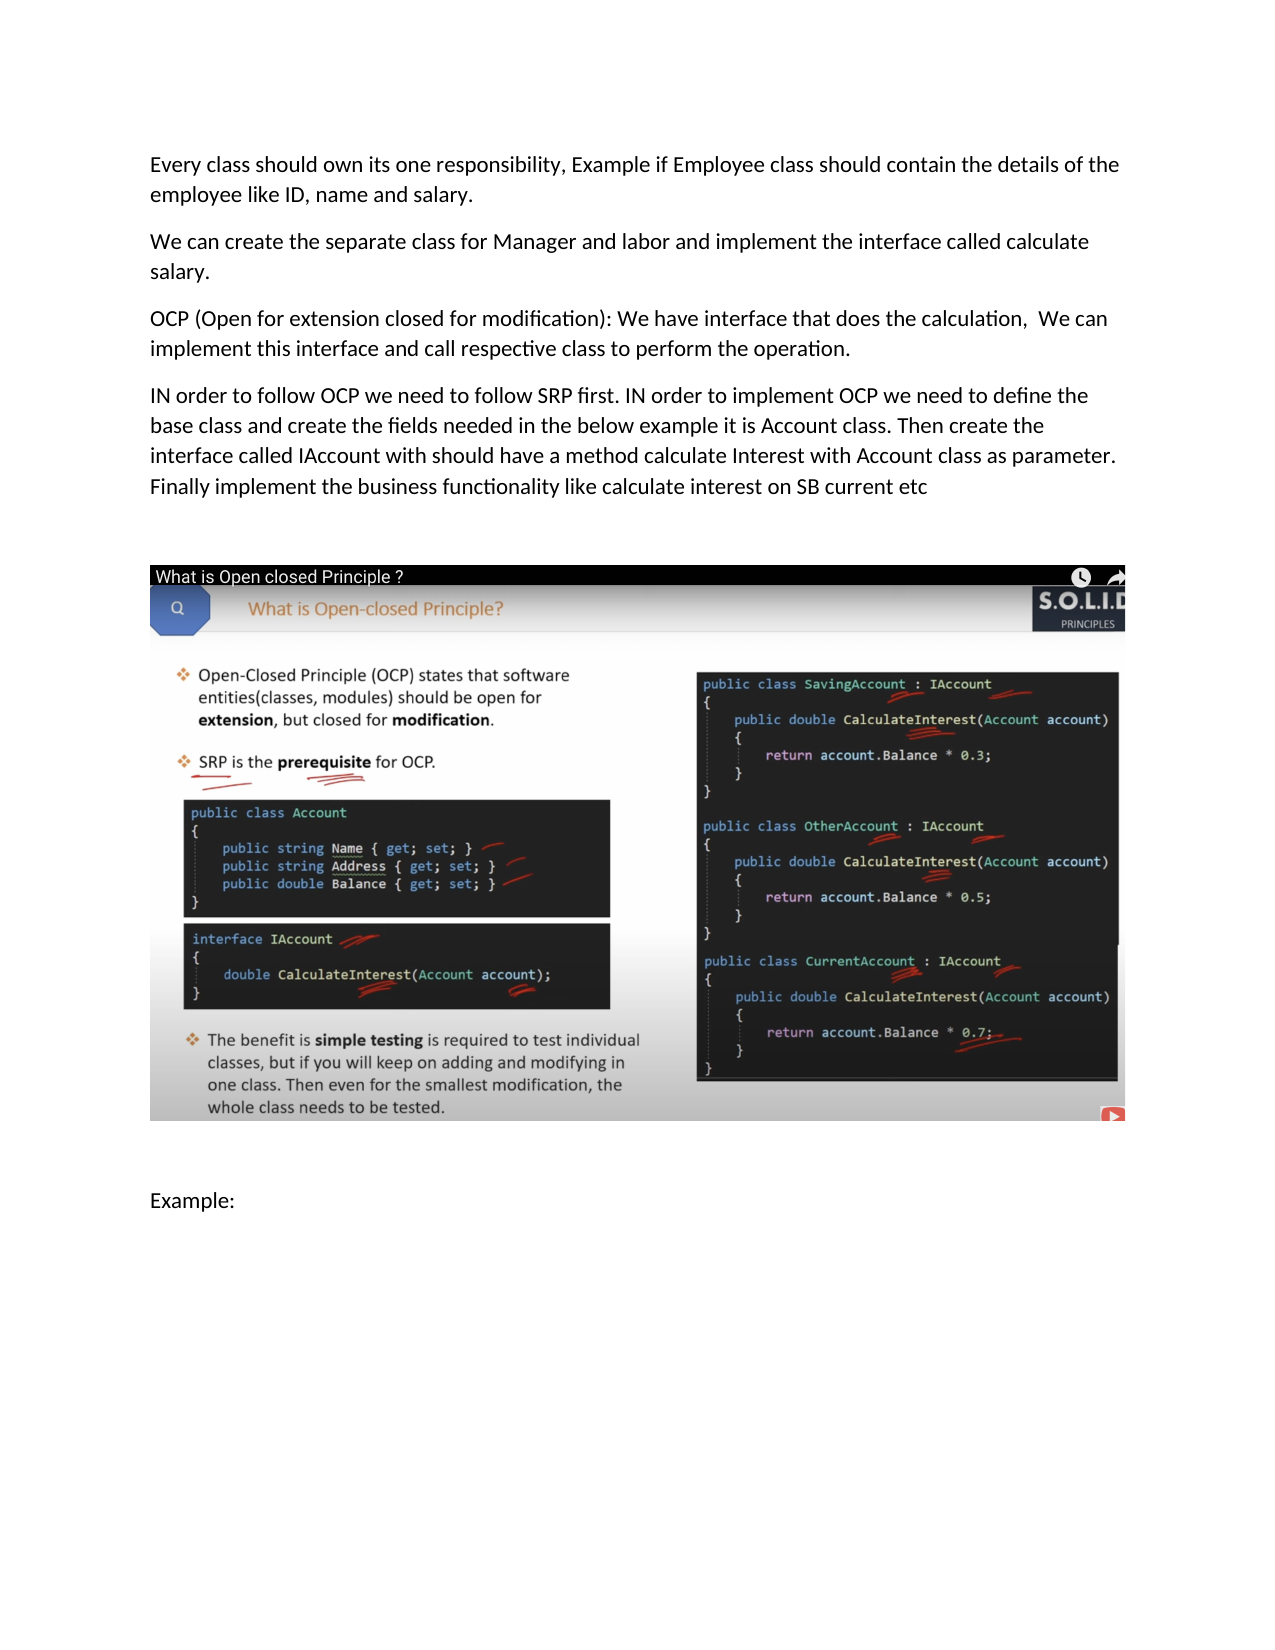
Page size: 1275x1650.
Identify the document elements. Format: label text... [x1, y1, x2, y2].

text OCP (Open for extension closed for modification): We have interface that does the calculation, We can implement this interface and call respective class to perform the operation. [150, 304, 1125, 362]
text Every class should own its one responsibility, Example if Employee class should contain the details of the employee like ID, name and salary. [150, 150, 1125, 208]
text IN order to follow OCP we need to follow SRP first. IN order to implement OCP we need to define the base class and create the fields needed in the below example it is Account class. Then create the interface called IAccount with should have a method calculate Interest with Account class as parameter. Finally implement the business functionality like calculate interest on SB current etc [150, 381, 1125, 500]
text Example: [150, 1187, 1125, 1214]
picture [150, 565, 1125, 1121]
text We can create the separate class for Manager and labor and implement the interface called calculate salary. [150, 227, 1125, 285]
